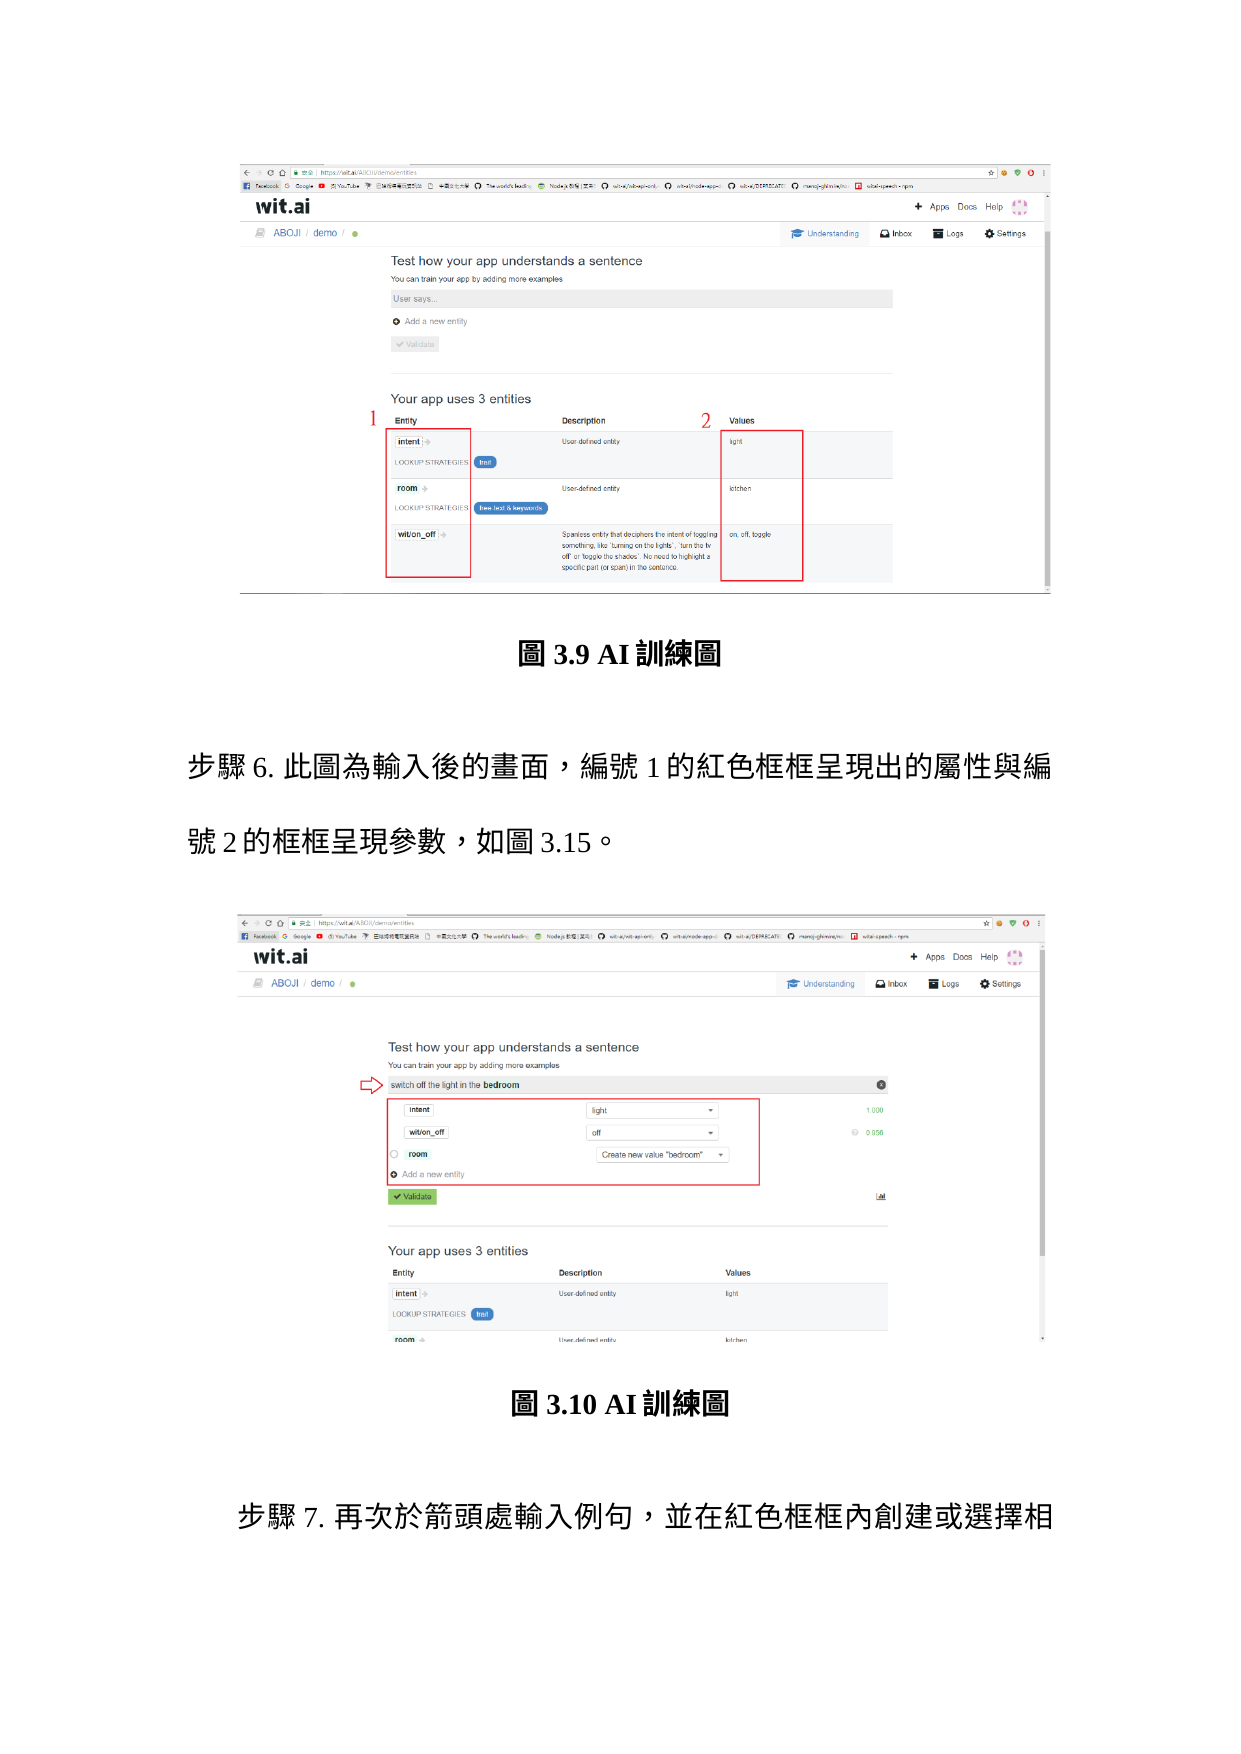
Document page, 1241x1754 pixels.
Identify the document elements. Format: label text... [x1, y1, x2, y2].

picture [239, 164, 1051, 594]
picture [237, 914, 1046, 1342]
text 步驟6. 此圖為輸入後的畫面，編號1的紅色框框呈現出的屬性與編號2的框框呈現參數，如圖3.15。 [187, 727, 1053, 877]
text 圖 3.15 AI訓練圖 [187, 614, 1053, 689]
text 圖 3.16 AI訓練圖 [187, 1364, 1053, 1439]
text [237, 1477, 1053, 1552]
